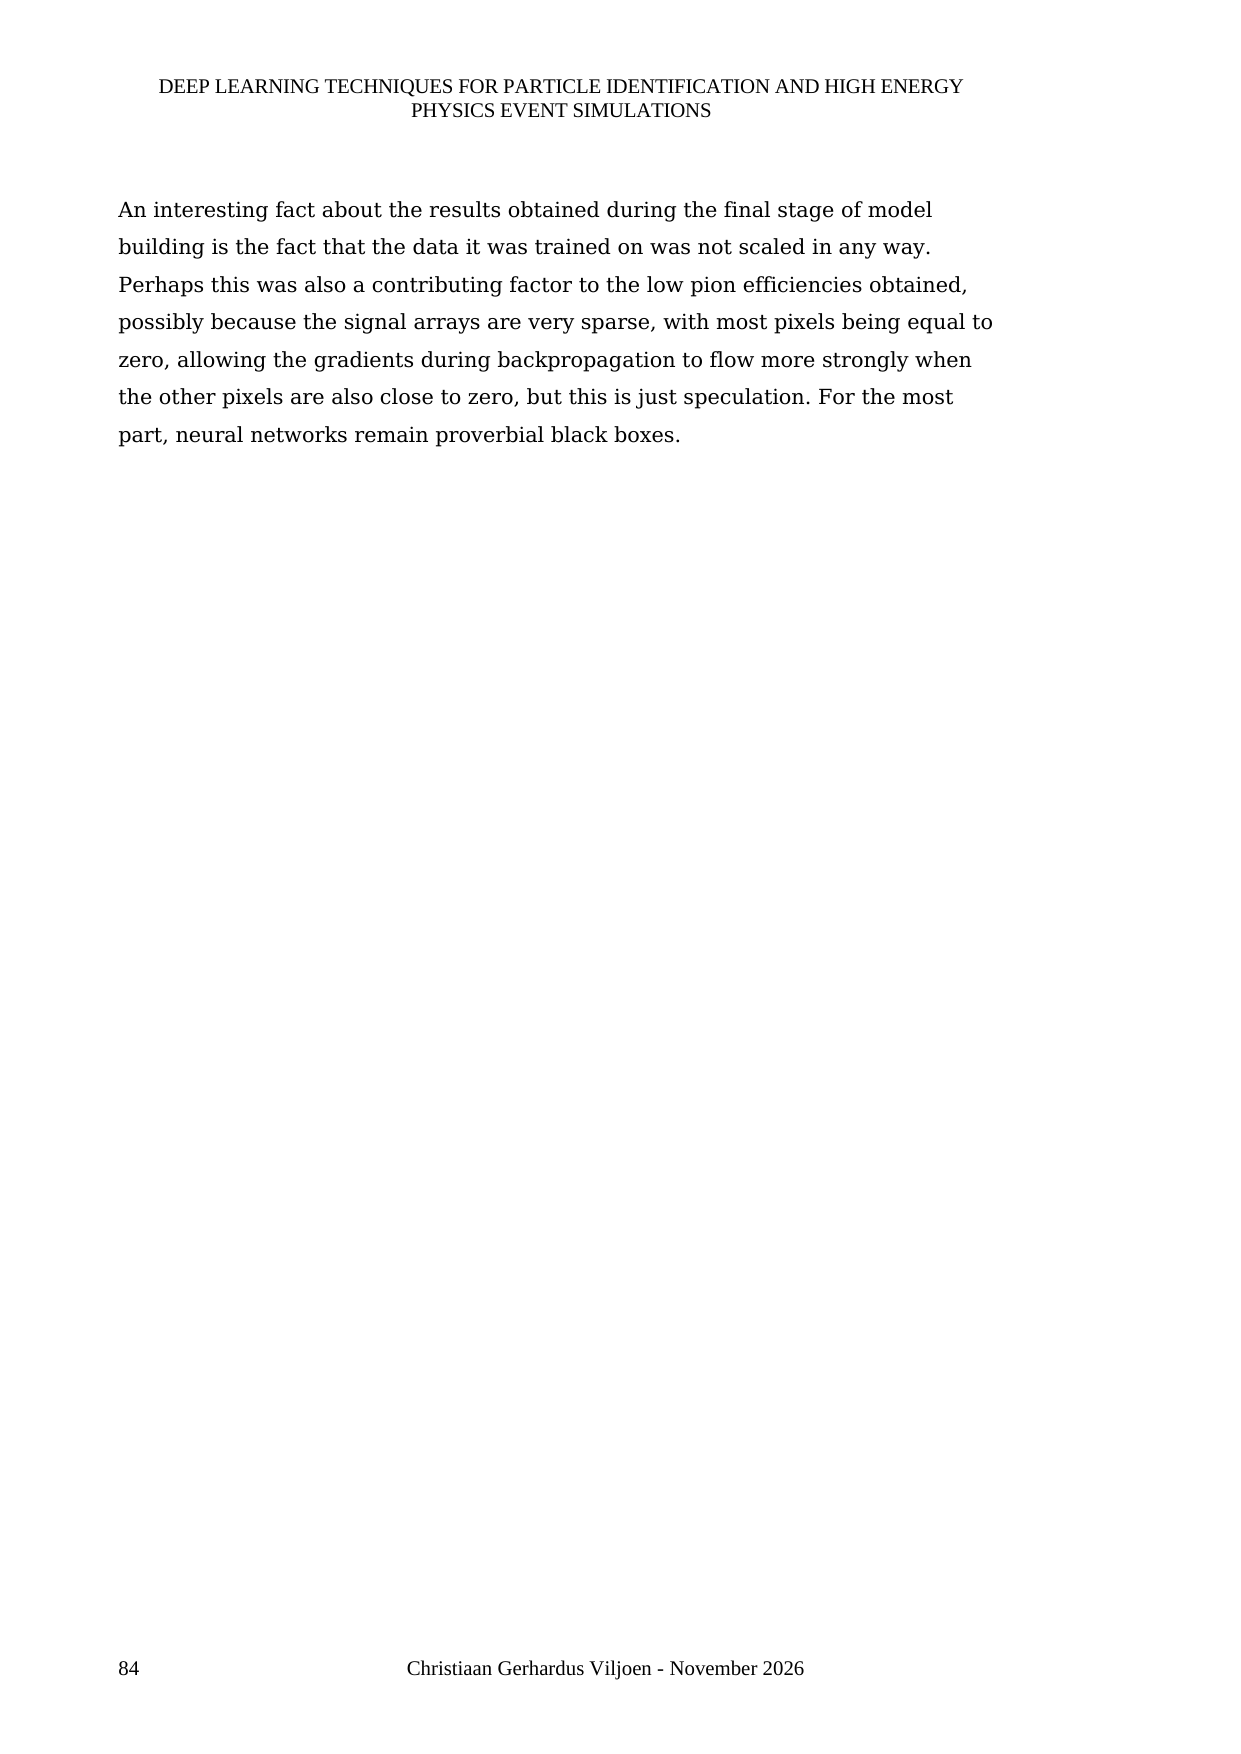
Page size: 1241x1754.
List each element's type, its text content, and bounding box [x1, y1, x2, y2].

text An interesting fact about the results obtained during the final stage of model building is the fact that the data it was trained on was not scaled in any way. Perhaps this was also a contributing factor to the low pion efficiencies obtained, possibly because the signal arrays are very sparse, with most pixels being equal to zero, allowing the gradients during backpropagation to flow more strongly when the other pixels are also close to zero, but this is just speculation. For the most part, neural networks remain proverbial black boxes. [118, 196, 1004, 446]
